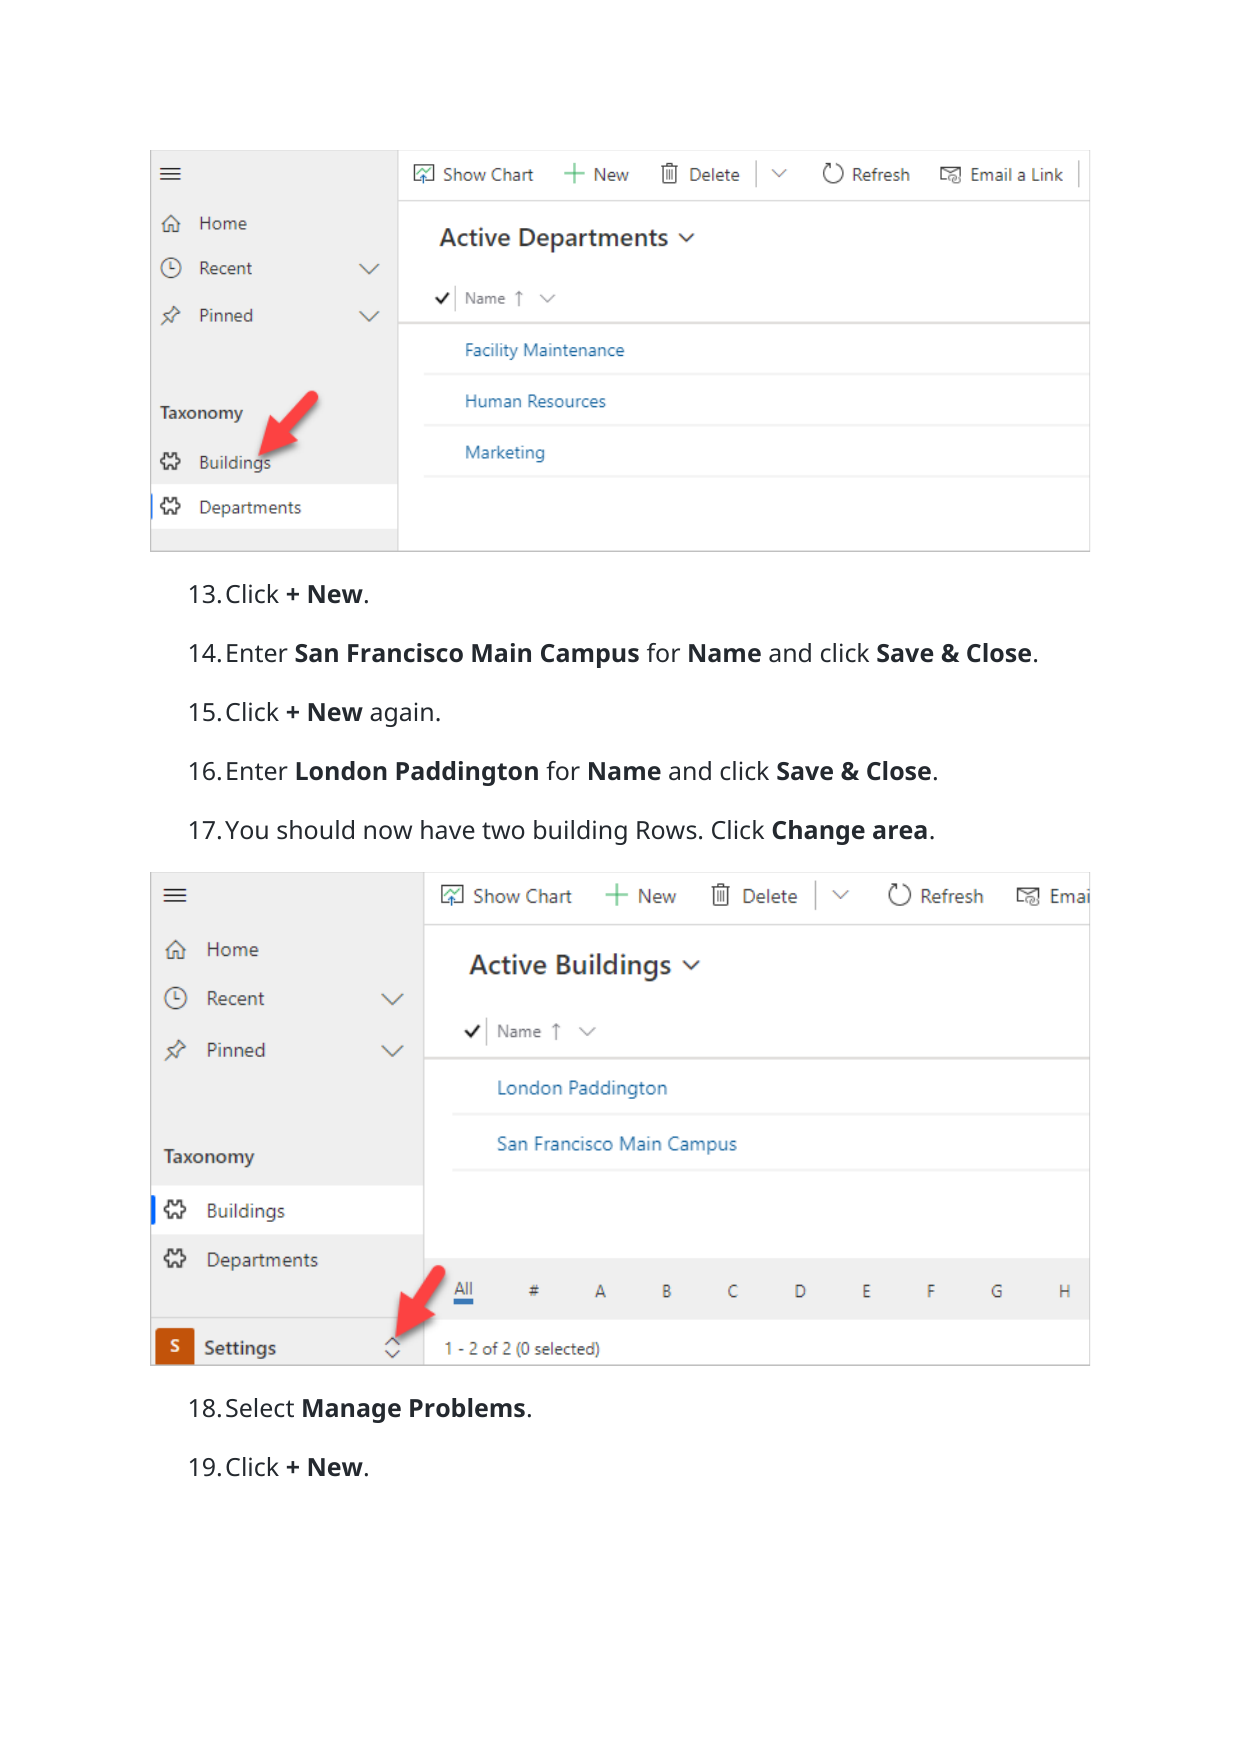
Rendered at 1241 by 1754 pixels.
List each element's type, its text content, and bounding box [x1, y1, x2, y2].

list Click + New. [187, 577, 1090, 611]
list Click + New. [187, 1449, 1090, 1483]
list Enter San Francisco Main Campus for Name and click Save & Close. [187, 636, 1090, 670]
picture [150, 150, 1091, 552]
picture [150, 872, 1091, 1366]
list You should now have two building Rows. Click Change area. [187, 813, 1090, 847]
list Select Manage Problems. [187, 1390, 1090, 1424]
list Click + New again. [187, 695, 1090, 729]
list Enter London Paddington for Name and click Save & Close. [187, 754, 1090, 788]
